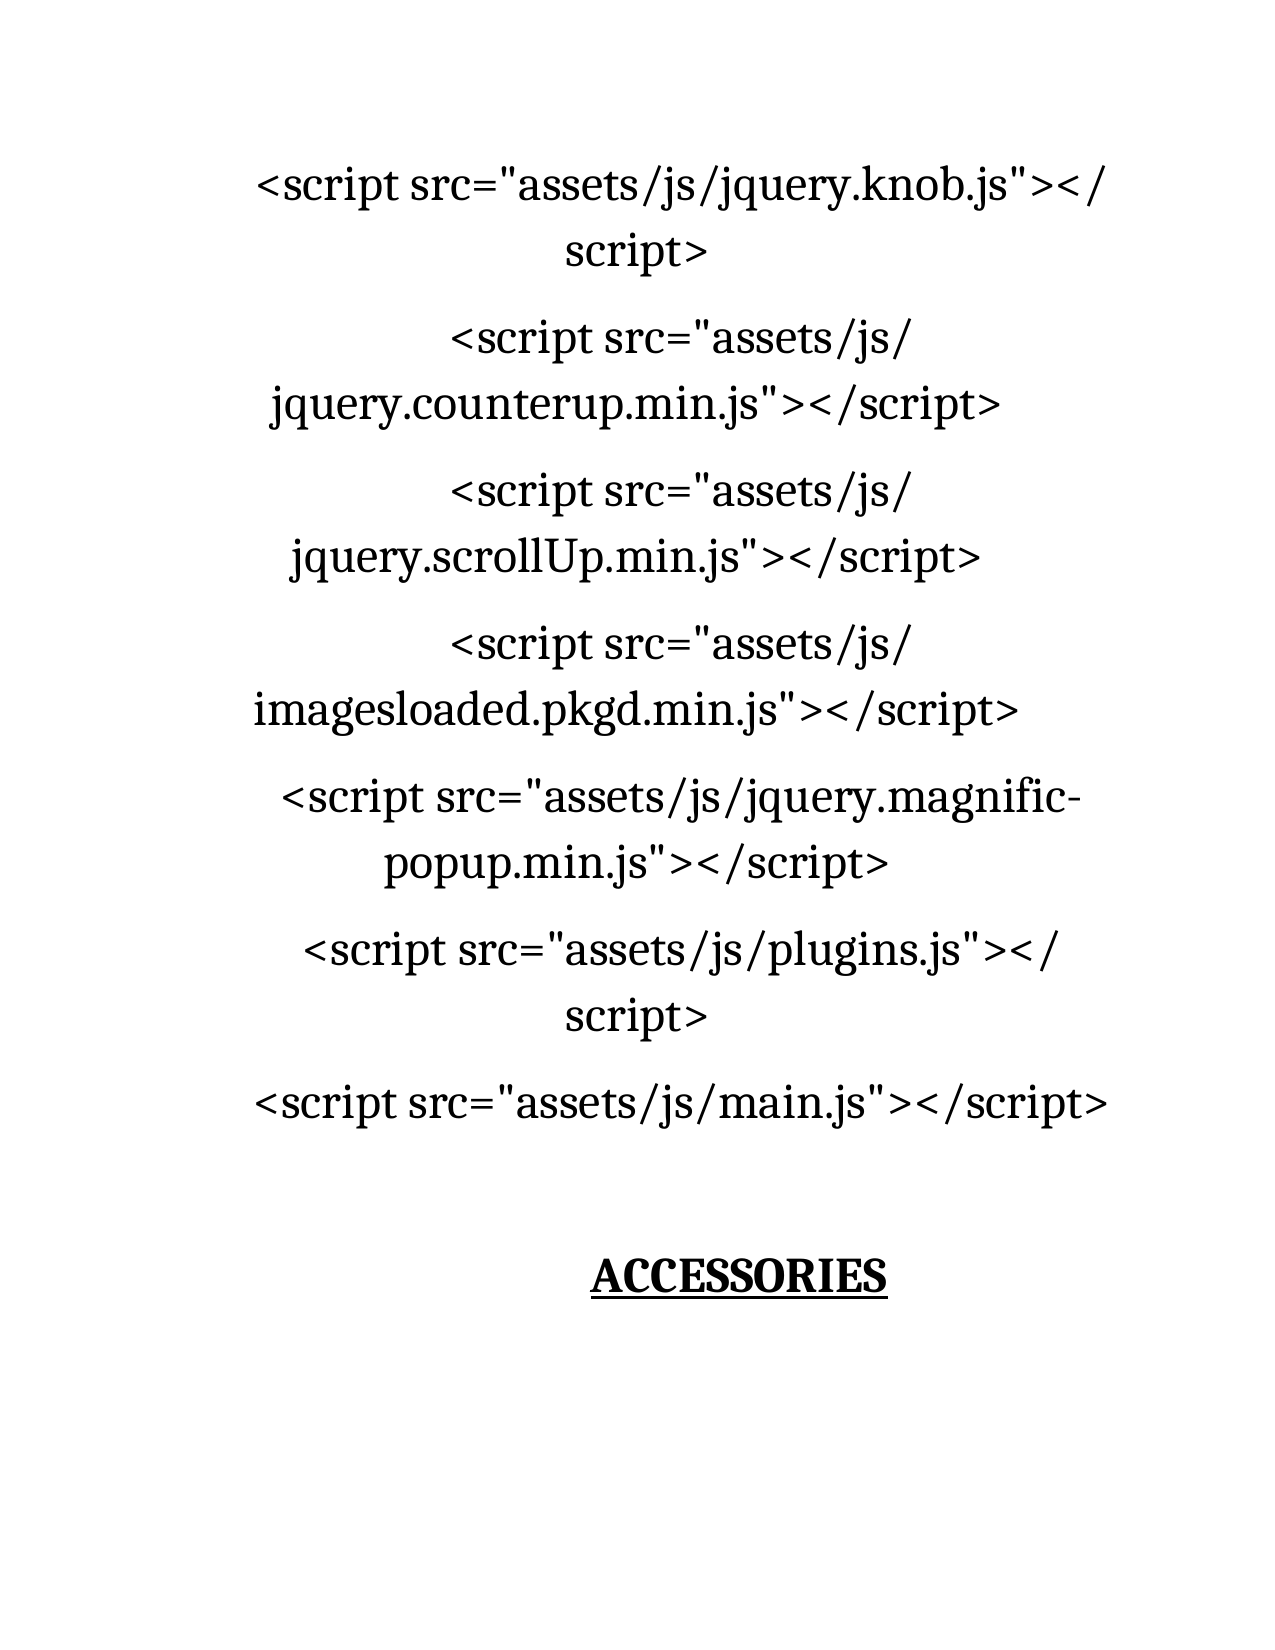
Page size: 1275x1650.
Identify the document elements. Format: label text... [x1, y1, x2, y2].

text <script src="assets/js/jquery.magnific-popup.min.js"></script> [150, 767, 1125, 891]
text <script src="assets/js/jquery.knob.js"></script> [150, 156, 1125, 279]
text <script src="assets/js/jquery.scrollUp.min.js"></script> [150, 462, 1125, 585]
text <script src="assets/js/main.js"></script> [150, 1073, 1125, 1131]
text <script src="assets/js/imagesloaded.pkgd.min.js"></script> [150, 614, 1125, 738]
text <script src="assets/js/plugins.js"></script> [150, 920, 1125, 1044]
text ACCESSORIES [150, 1247, 1125, 1304]
text <script src="assets/js/jquery.counterup.min.js"></script> [150, 309, 1125, 432]
